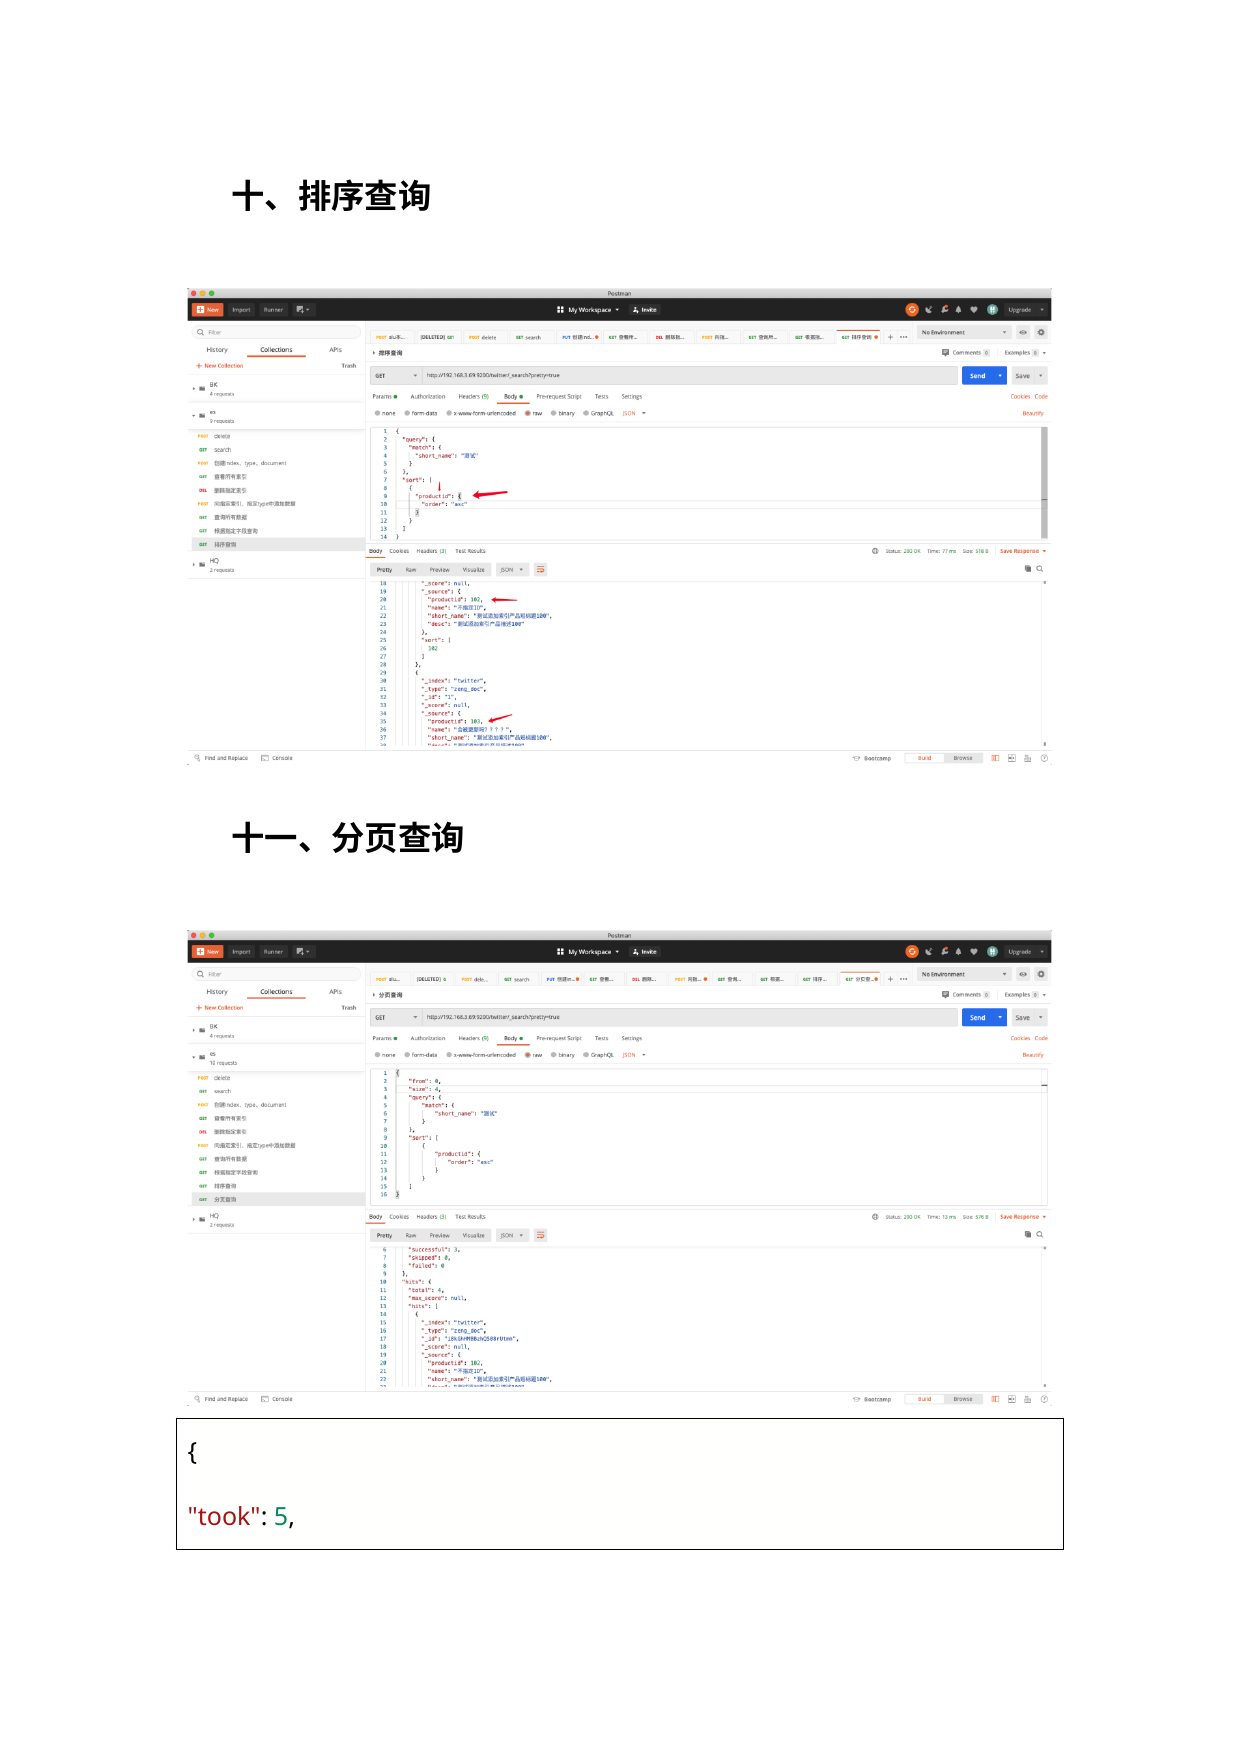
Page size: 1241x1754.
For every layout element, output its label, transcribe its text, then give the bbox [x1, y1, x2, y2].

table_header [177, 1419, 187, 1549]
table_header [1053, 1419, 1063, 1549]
picture [187, 930, 1052, 1406]
subtitle 排序查询 [187, 162, 1053, 227]
subtitle 分页查询 [187, 803, 1053, 868]
picture [187, 288, 1052, 765]
